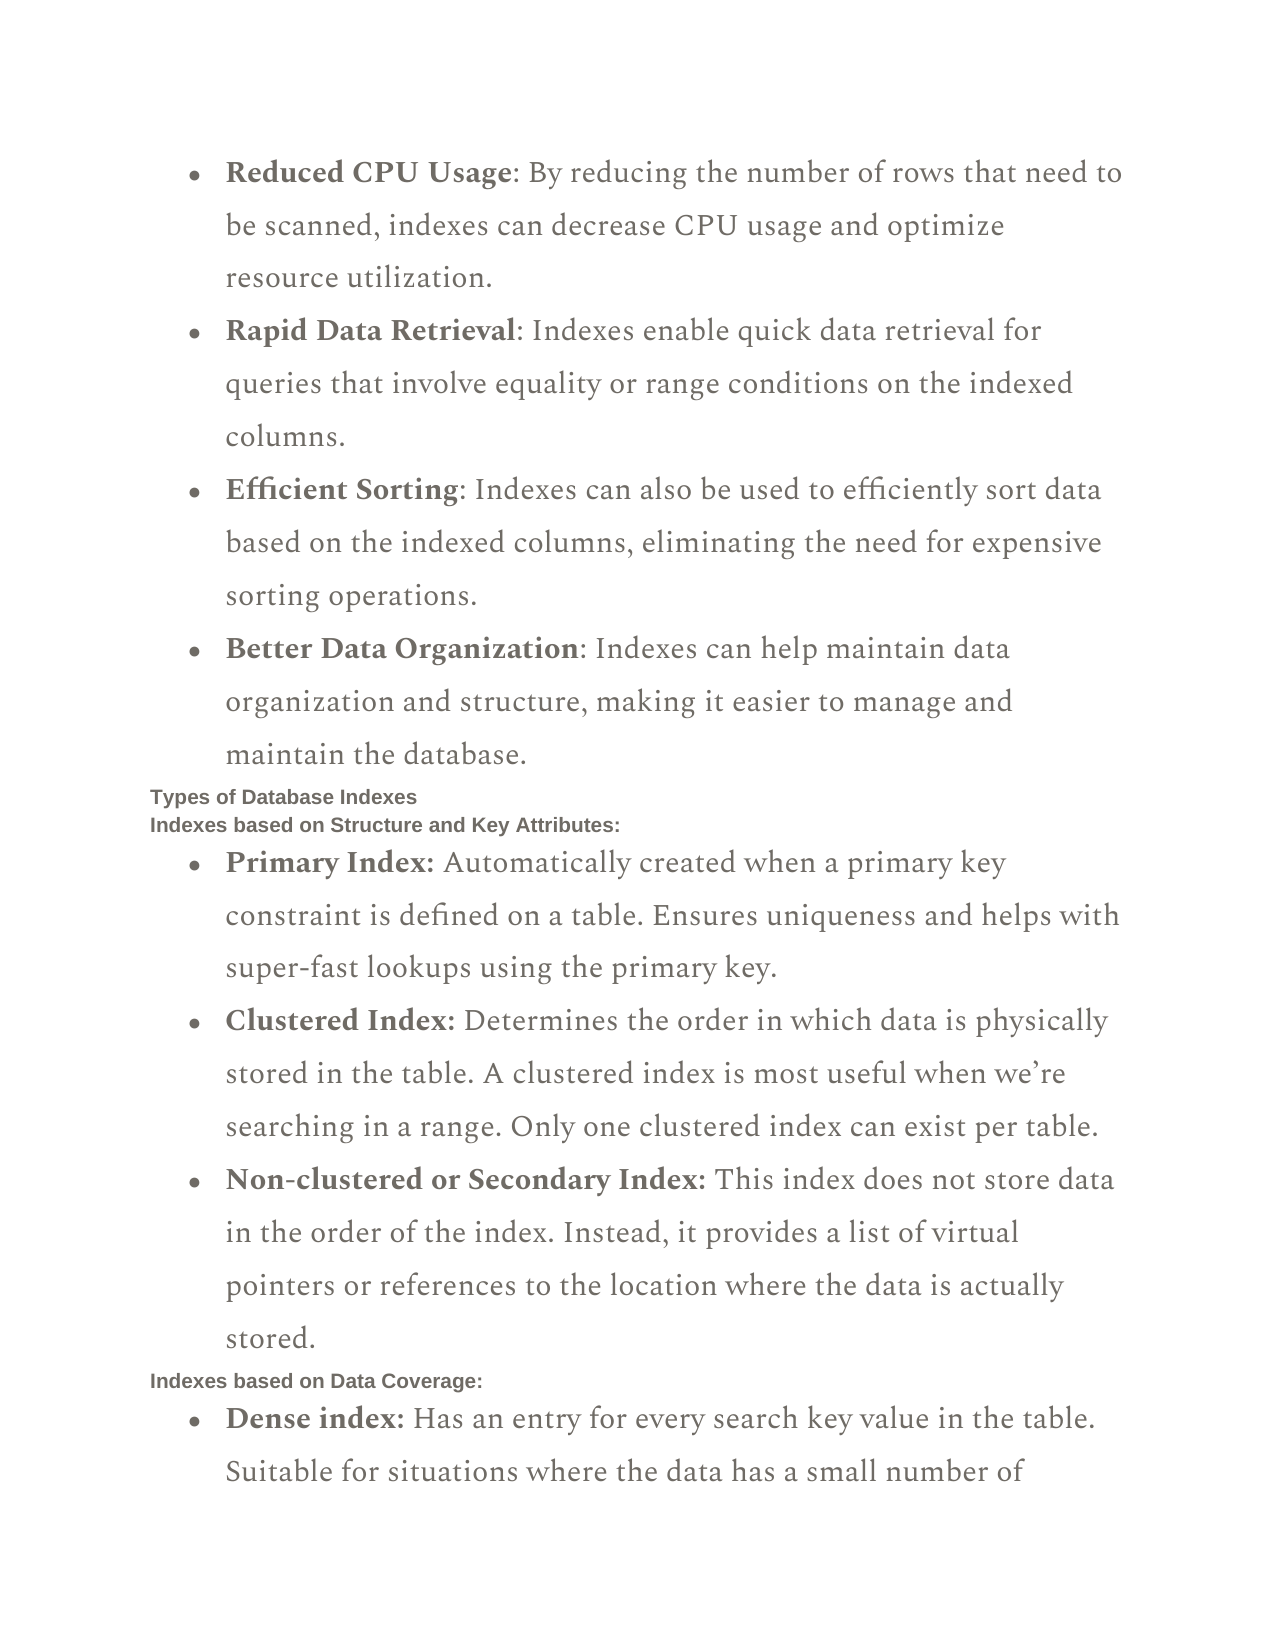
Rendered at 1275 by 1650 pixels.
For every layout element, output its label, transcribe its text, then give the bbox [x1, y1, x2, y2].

list Rapid Data Retrieval: Indexes enable quick data retrieval for queries that involve equality or range conditions on the indexed columns. [187, 309, 1125, 461]
list Reduced CPU Usage: By reducing the number of rows that need to be scanned, indexes can decrease CPU usage and optimize resource utilization. [187, 150, 1125, 302]
list Clustered Index: Determines the order in which data is physically stored in the table. A clustered index is most useful when we’re searching in a range. Only one clustered index can exist per table. [187, 999, 1125, 1151]
text Indexes based on Structure and Key Attributes: [150, 812, 1125, 836]
text Types of Database Indexes [150, 785, 1125, 809]
list Better Data Organization: Indexes can help maintain data organization and structure, making it easier to manage and maintain the database. [187, 626, 1125, 778]
list Non-clustered or Secondary Index: This index does not store data in the order of the index. Instead, it provides a list of virtual pointers or references to the location where the data is actually stored. [187, 1157, 1125, 1362]
text Indexes based on Data Coverage: [150, 1369, 1125, 1393]
list Efficient Sorting: Indexes can also be used to efficiently sort data based on the indexed columns, eliminating the need for expensive sorting operations. [187, 467, 1125, 619]
list Primary Index: Automatically created when a primary key constraint is defined on a table. Ensures uniqueness and helps with super-fast lookups using the primary key. [187, 840, 1125, 992]
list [187, 1397, 1125, 1496]
